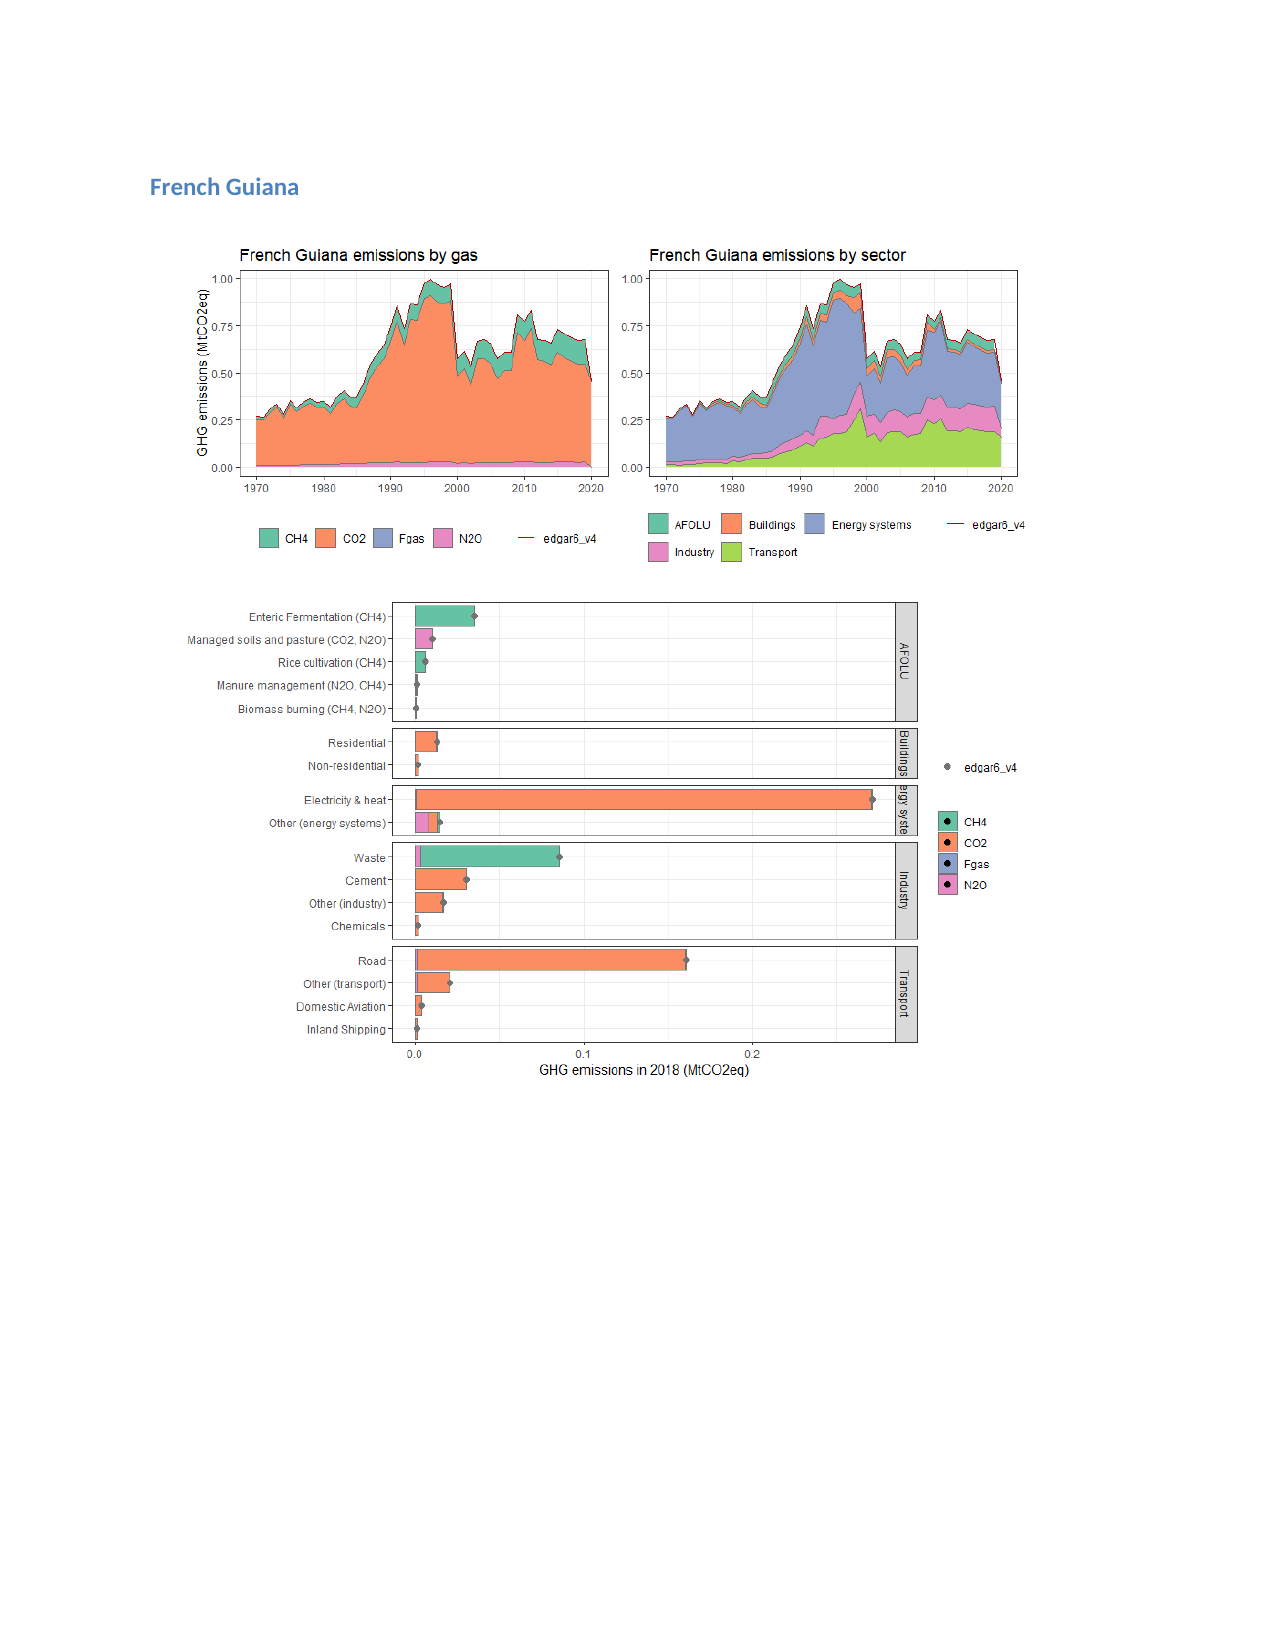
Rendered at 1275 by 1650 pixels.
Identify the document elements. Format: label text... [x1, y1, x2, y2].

picture [168, 220, 1044, 1096]
subtitle French Guiana [150, 171, 1125, 201]
